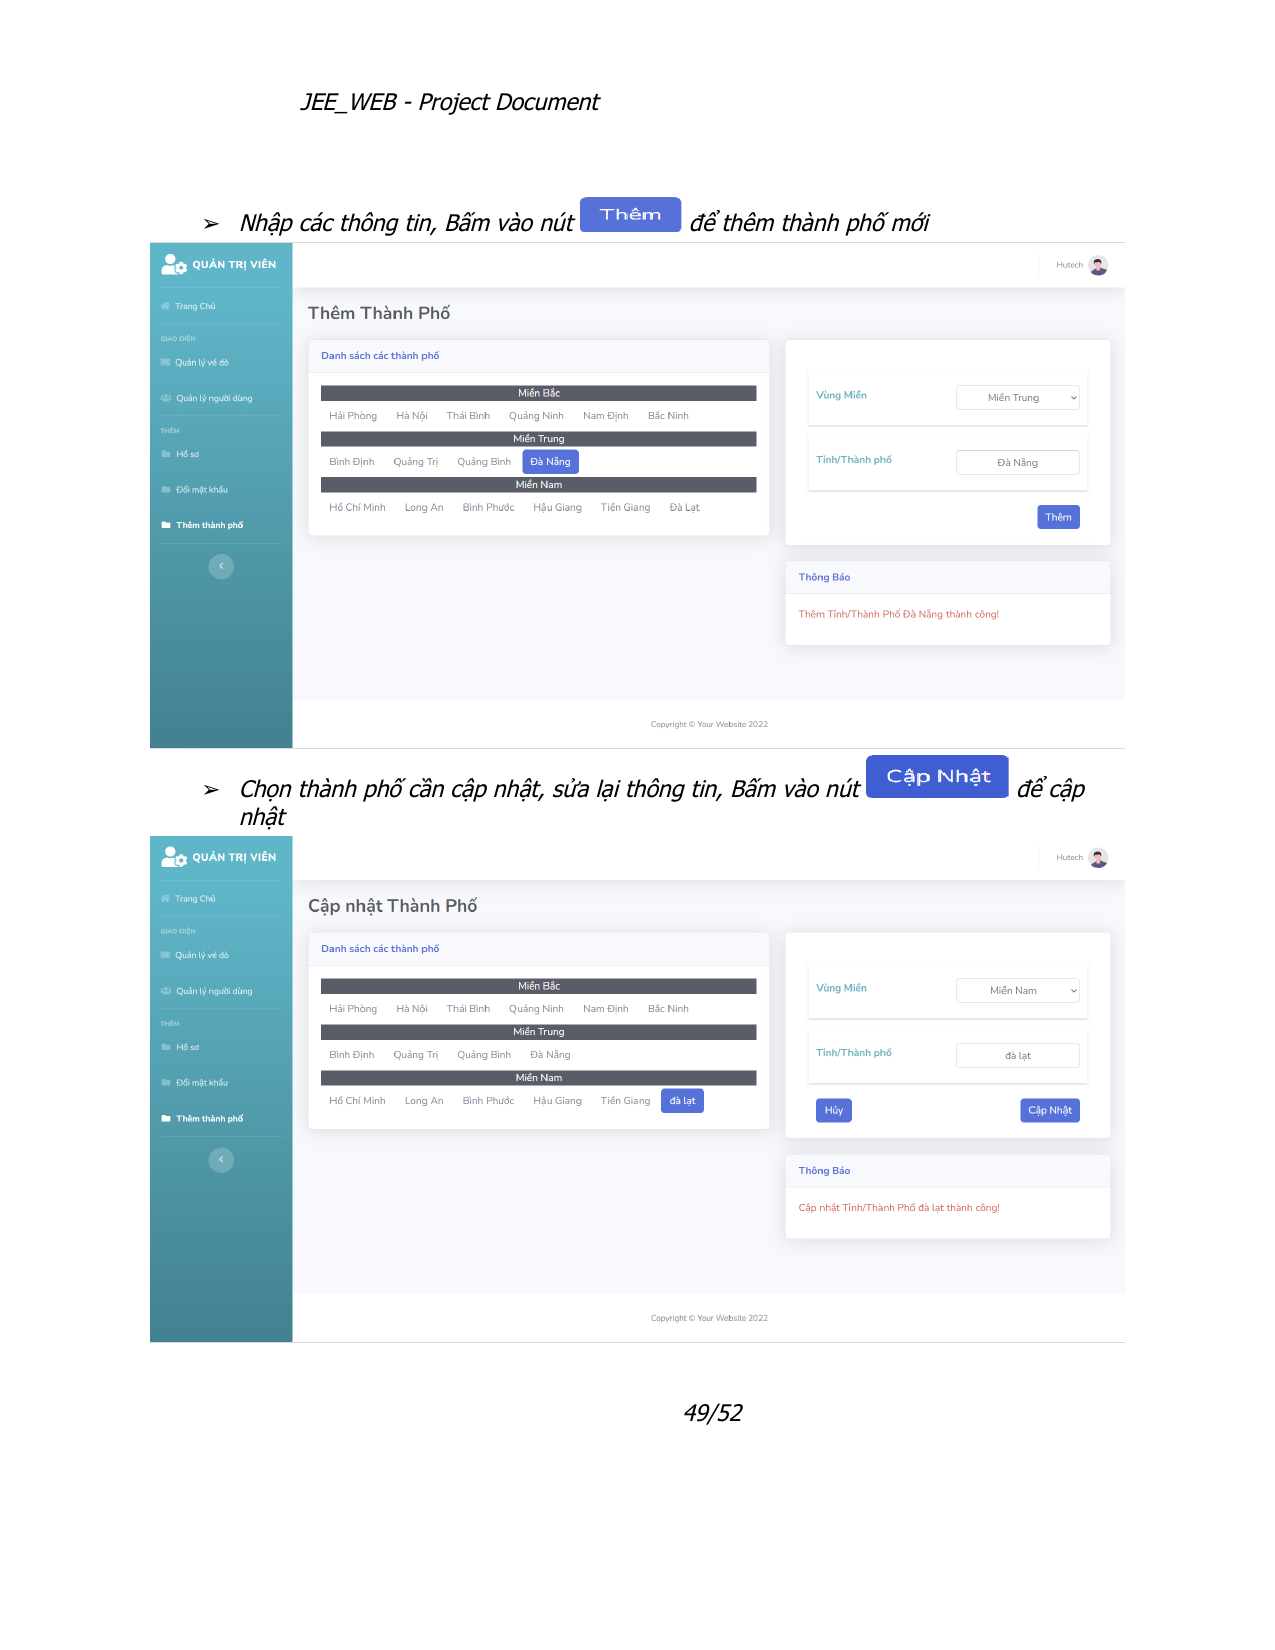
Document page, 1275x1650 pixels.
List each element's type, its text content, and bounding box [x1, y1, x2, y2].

list Nhập các thông tin, Bấm vào nút để thêm thành phố mới [201, 196, 1125, 236]
picture [579, 195, 682, 232]
list Chọn thành phố cần cập nhật, sửa lại thông tin, Bấm vào nút để cập nhật [201, 755, 1125, 830]
picture [150, 242, 1125, 749]
picture [866, 755, 1009, 798]
picture [150, 836, 1125, 1343]
